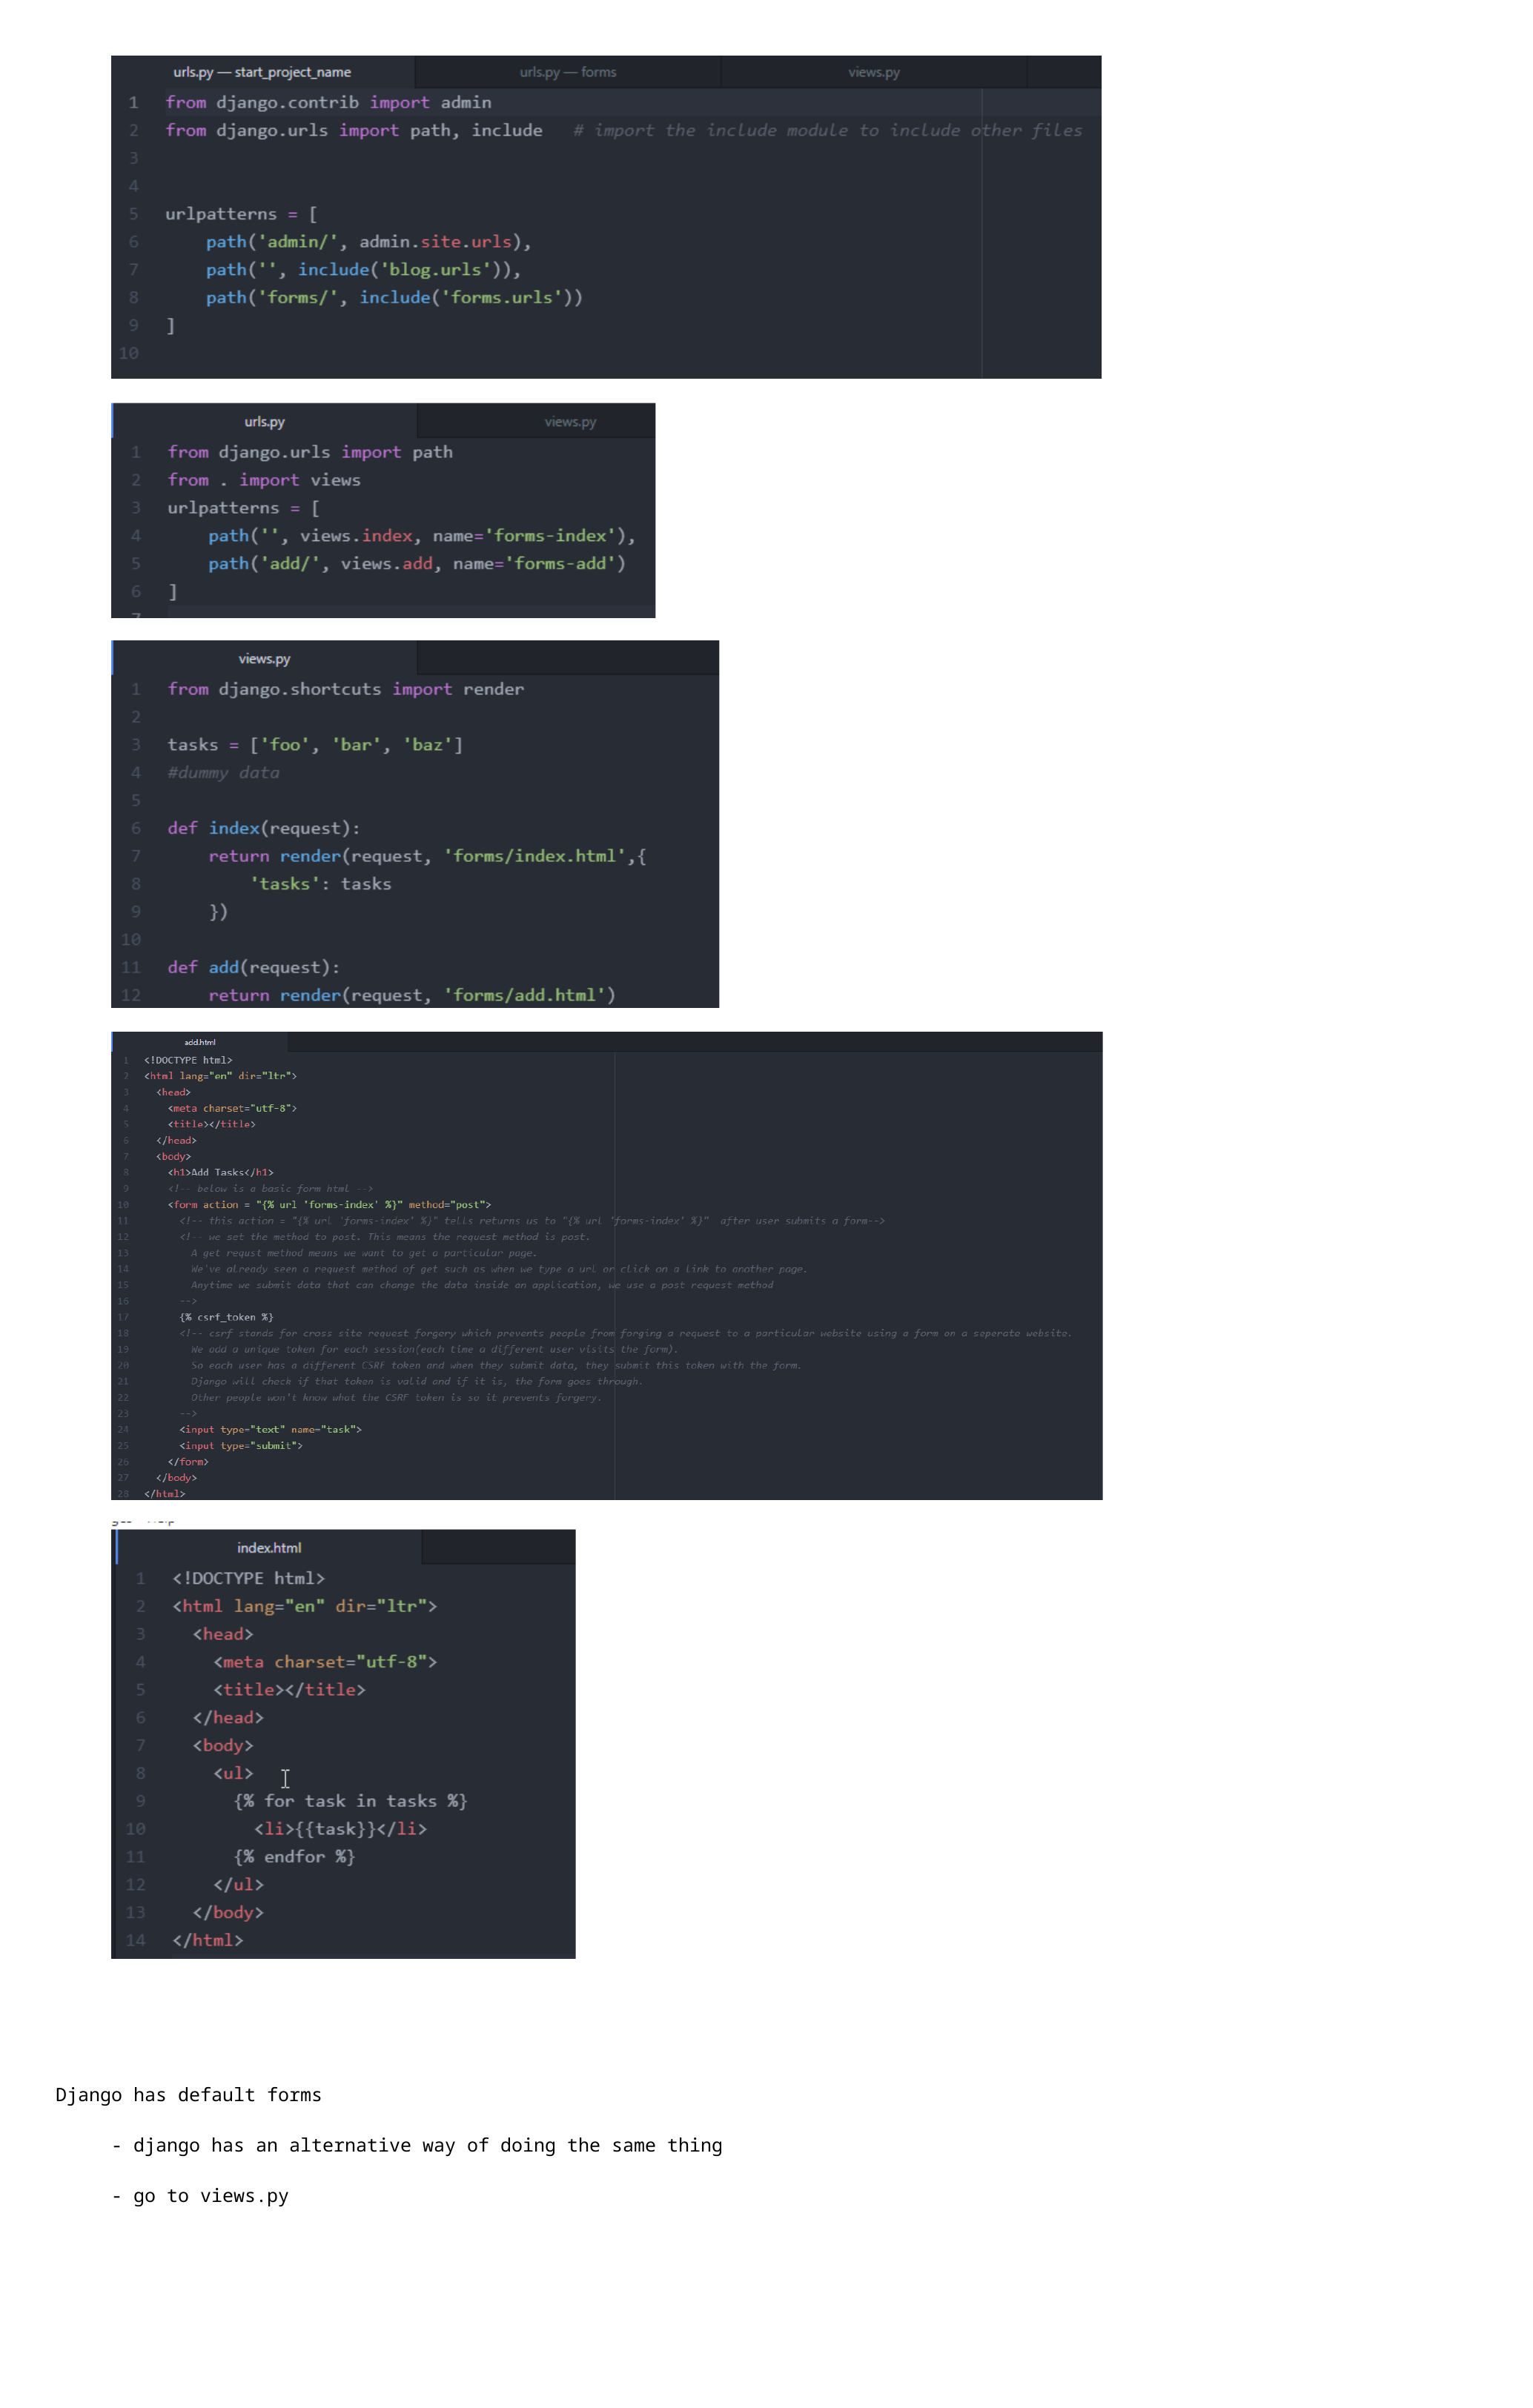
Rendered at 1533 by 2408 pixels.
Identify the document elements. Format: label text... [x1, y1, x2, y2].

picture [111, 56, 1102, 379]
text - django has an alternative way of doing the same thing [56, 2132, 1477, 2157]
picture [111, 1030, 1103, 1500]
picture [111, 1522, 576, 1959]
picture [111, 401, 656, 618]
picture [111, 640, 720, 1008]
text Django has default forms [56, 2082, 1477, 2107]
text - go to views.py [111, 2182, 1477, 2207]
